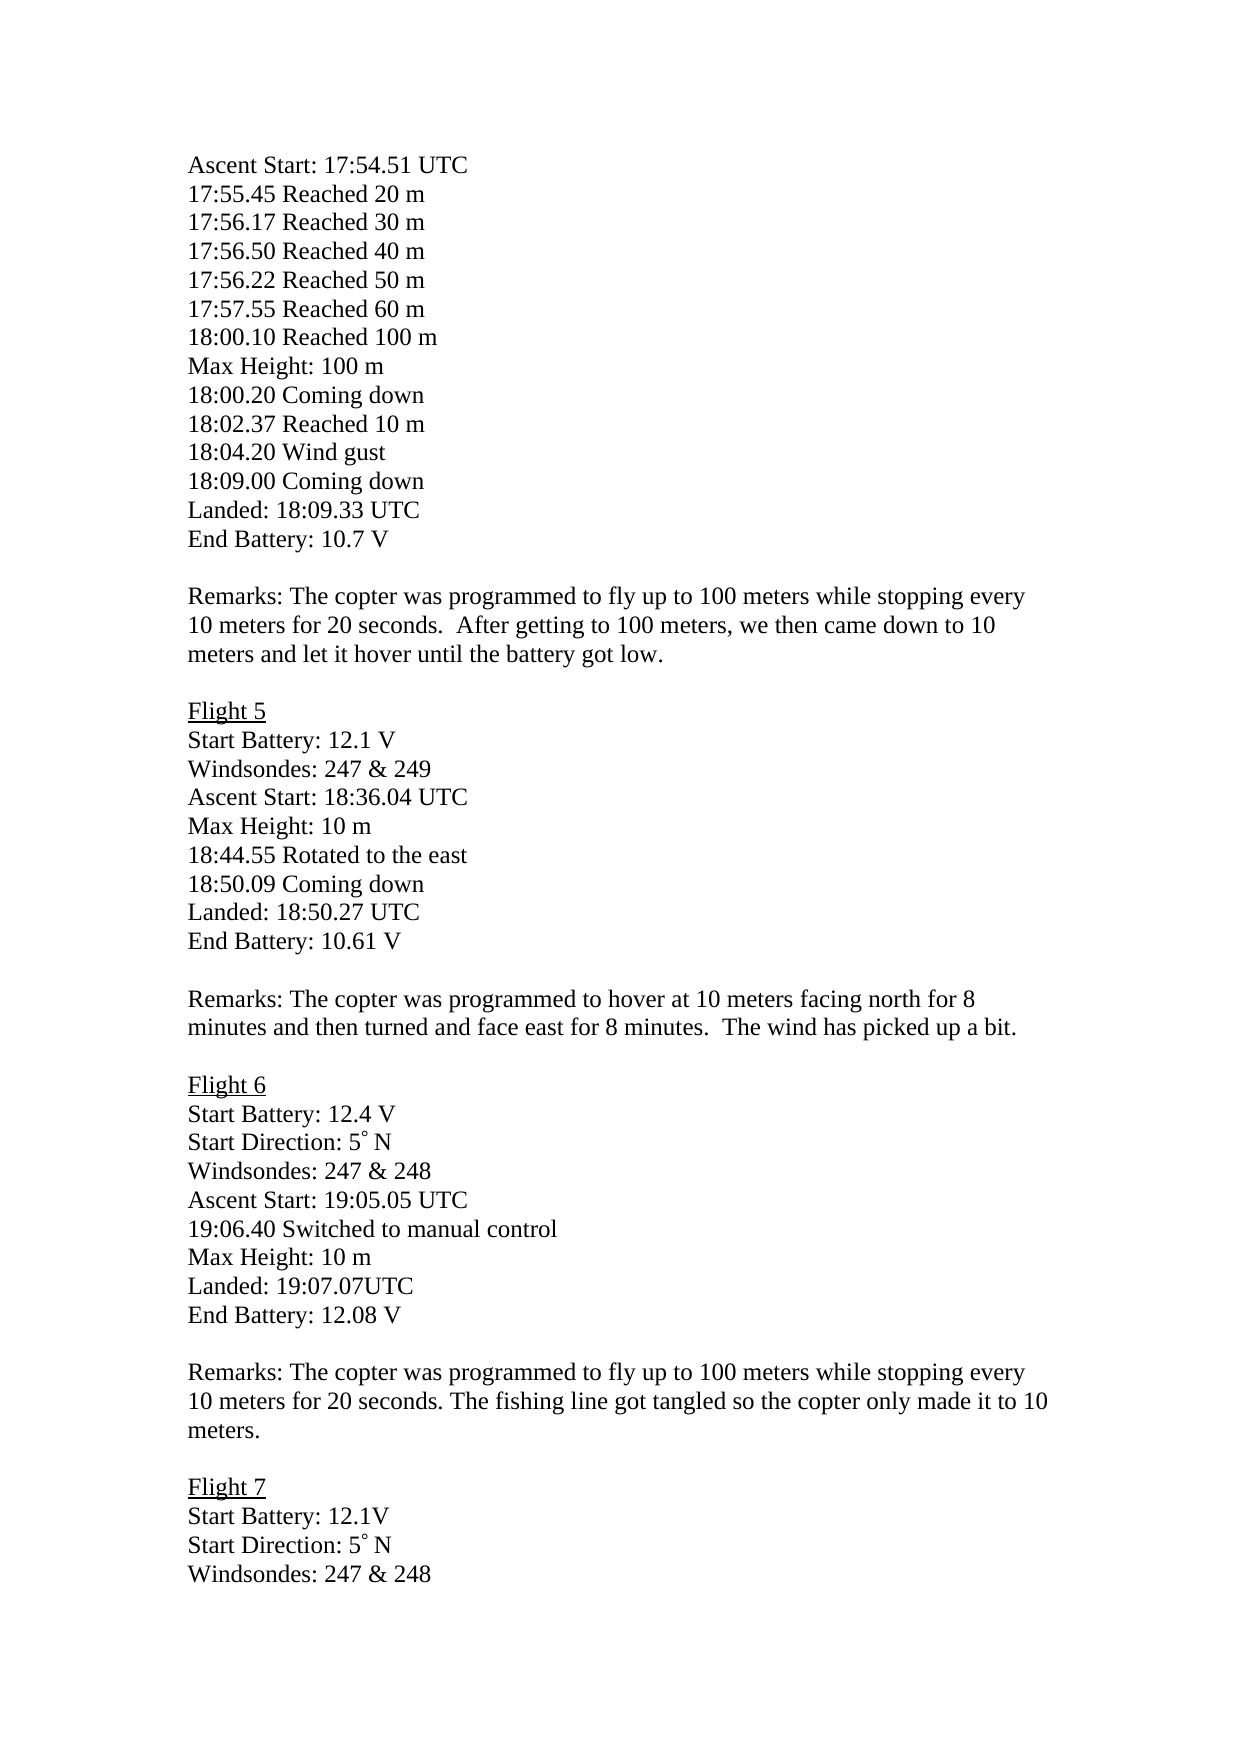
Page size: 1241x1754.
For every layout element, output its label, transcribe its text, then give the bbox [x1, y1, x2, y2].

text 17:56.22 Reached 50 m [187, 265, 1053, 294]
text 18:02.37 Reached 10 m [187, 409, 1053, 437]
text Max Height: 10 m [187, 811, 1053, 840]
text Start Direction: 5 N [187, 1127, 1053, 1156]
text End Battery: 12.08 V [187, 1300, 1053, 1329]
text Start Battery: 12.1V [187, 1501, 1053, 1530]
text Landed: 18:09.33 UTC [187, 495, 1053, 524]
text 18:50.09 Coming down [187, 869, 1053, 897]
text Ascent Start: 19:05.05 UTC [187, 1185, 1053, 1214]
text 19:06.40 Switched to manual control [187, 1214, 1053, 1242]
text Landed: 18:50.27 UTC [187, 897, 1053, 926]
text 18:00.20 Coming down [187, 380, 1053, 409]
text Flight 6 [187, 1070, 1053, 1099]
text Flight 7 [187, 1472, 1053, 1501]
text 17:56.50 Reached 40 m [187, 236, 1053, 265]
text Start Battery: 12.4 V [187, 1099, 1053, 1127]
text Ascent Start: 18:36.04 UTC [187, 782, 1053, 811]
text Windsondes: 247 & 248 [187, 1156, 1053, 1185]
text Max Height: 10 m [187, 1242, 1053, 1271]
text Max Height: 100 m [187, 351, 1053, 380]
text Landed: 19:07.07UTC [187, 1271, 1053, 1300]
text Ascent Start: 17:54.51 UTC [187, 150, 1053, 179]
text Remarks: The copter was programmed to fly up to 100 meters while stopping every 10 meters for 20 seconds. The fishing line got tangled so the copter only made it to 10 meters. [187, 1357, 1053, 1444]
text End Battery: 10.7 V [187, 524, 1053, 552]
text Remarks: The copter was programmed to fly up to 100 meters while stopping every 10 meters for 20 seconds. After getting to 100 meters, we then came down to 10 meters and let it hover until the battery got low. [187, 581, 1053, 667]
text End Battery: 10.61 V [187, 926, 1053, 955]
text 18:44.55 Rotated to the east [187, 840, 1053, 869]
text Start Battery: 12.1 V [187, 725, 1053, 754]
text Windsondes: 247 & 249 [187, 754, 1053, 782]
text Start Direction: 5 N [187, 1530, 1053, 1559]
text Remarks: The copter was programmed to hover at 10 meters facing north for 8 minutes and then turned and face east for 8 minutes. The wind has picked up a bit. [187, 984, 1053, 1041]
text 18:00.10 Reached 100 m [187, 322, 1053, 351]
text Windsondes: 247 & 248 [187, 1559, 1053, 1587]
text 18:04.20 Wind gust [187, 437, 1053, 466]
text 18:09.00 Coming down [187, 466, 1053, 495]
text 17:55.45 Reached 20 m [187, 179, 1053, 207]
text 17:56.17 Reached 30 m [187, 207, 1053, 236]
text Flight 5 [187, 696, 1053, 725]
text 17:57.55 Reached 60 m [187, 294, 1053, 322]
